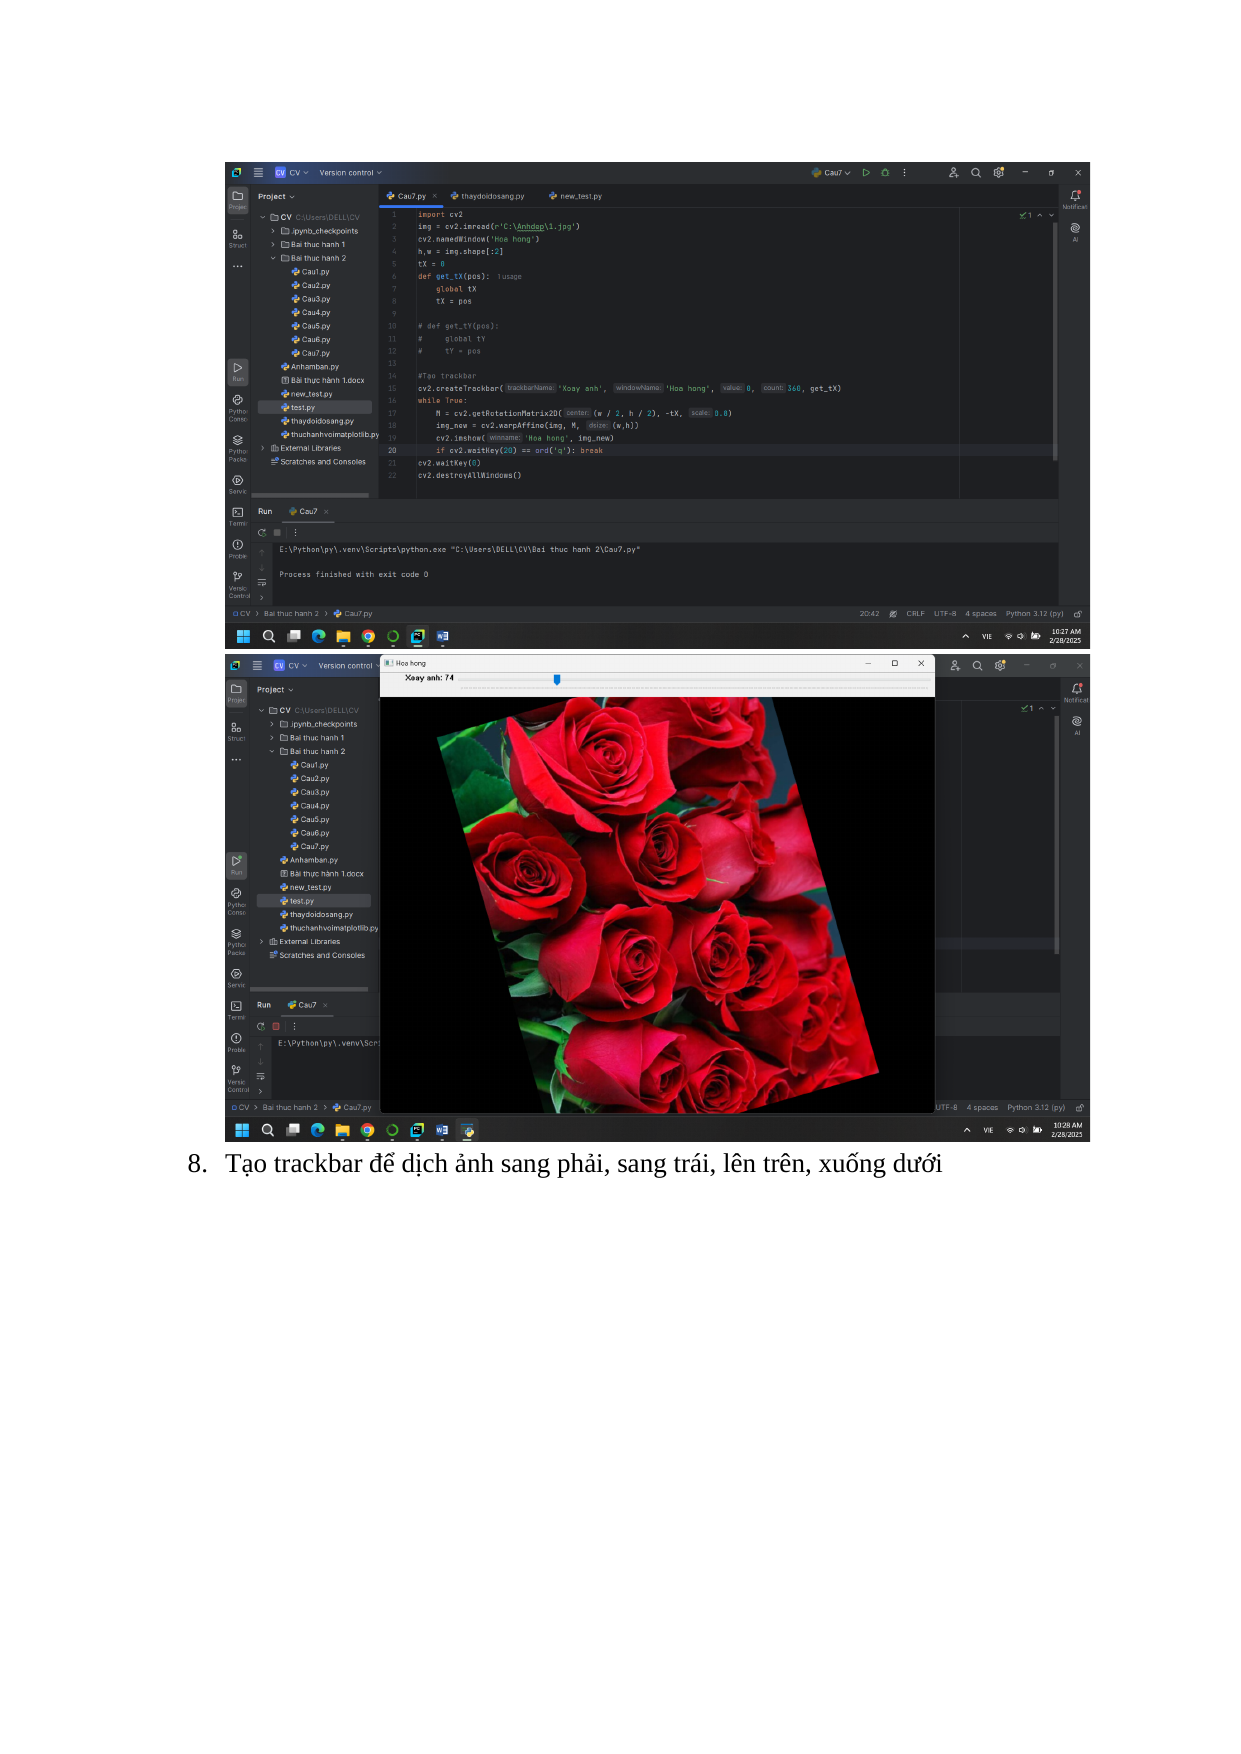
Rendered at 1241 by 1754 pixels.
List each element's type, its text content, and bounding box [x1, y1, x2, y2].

picture [225, 162, 1091, 649]
list Tạo trackbar để dịch ảnh sang phải, sang trái, lên trên, xuống dưới [187, 1146, 1053, 1179]
picture [225, 654, 1091, 1142]
